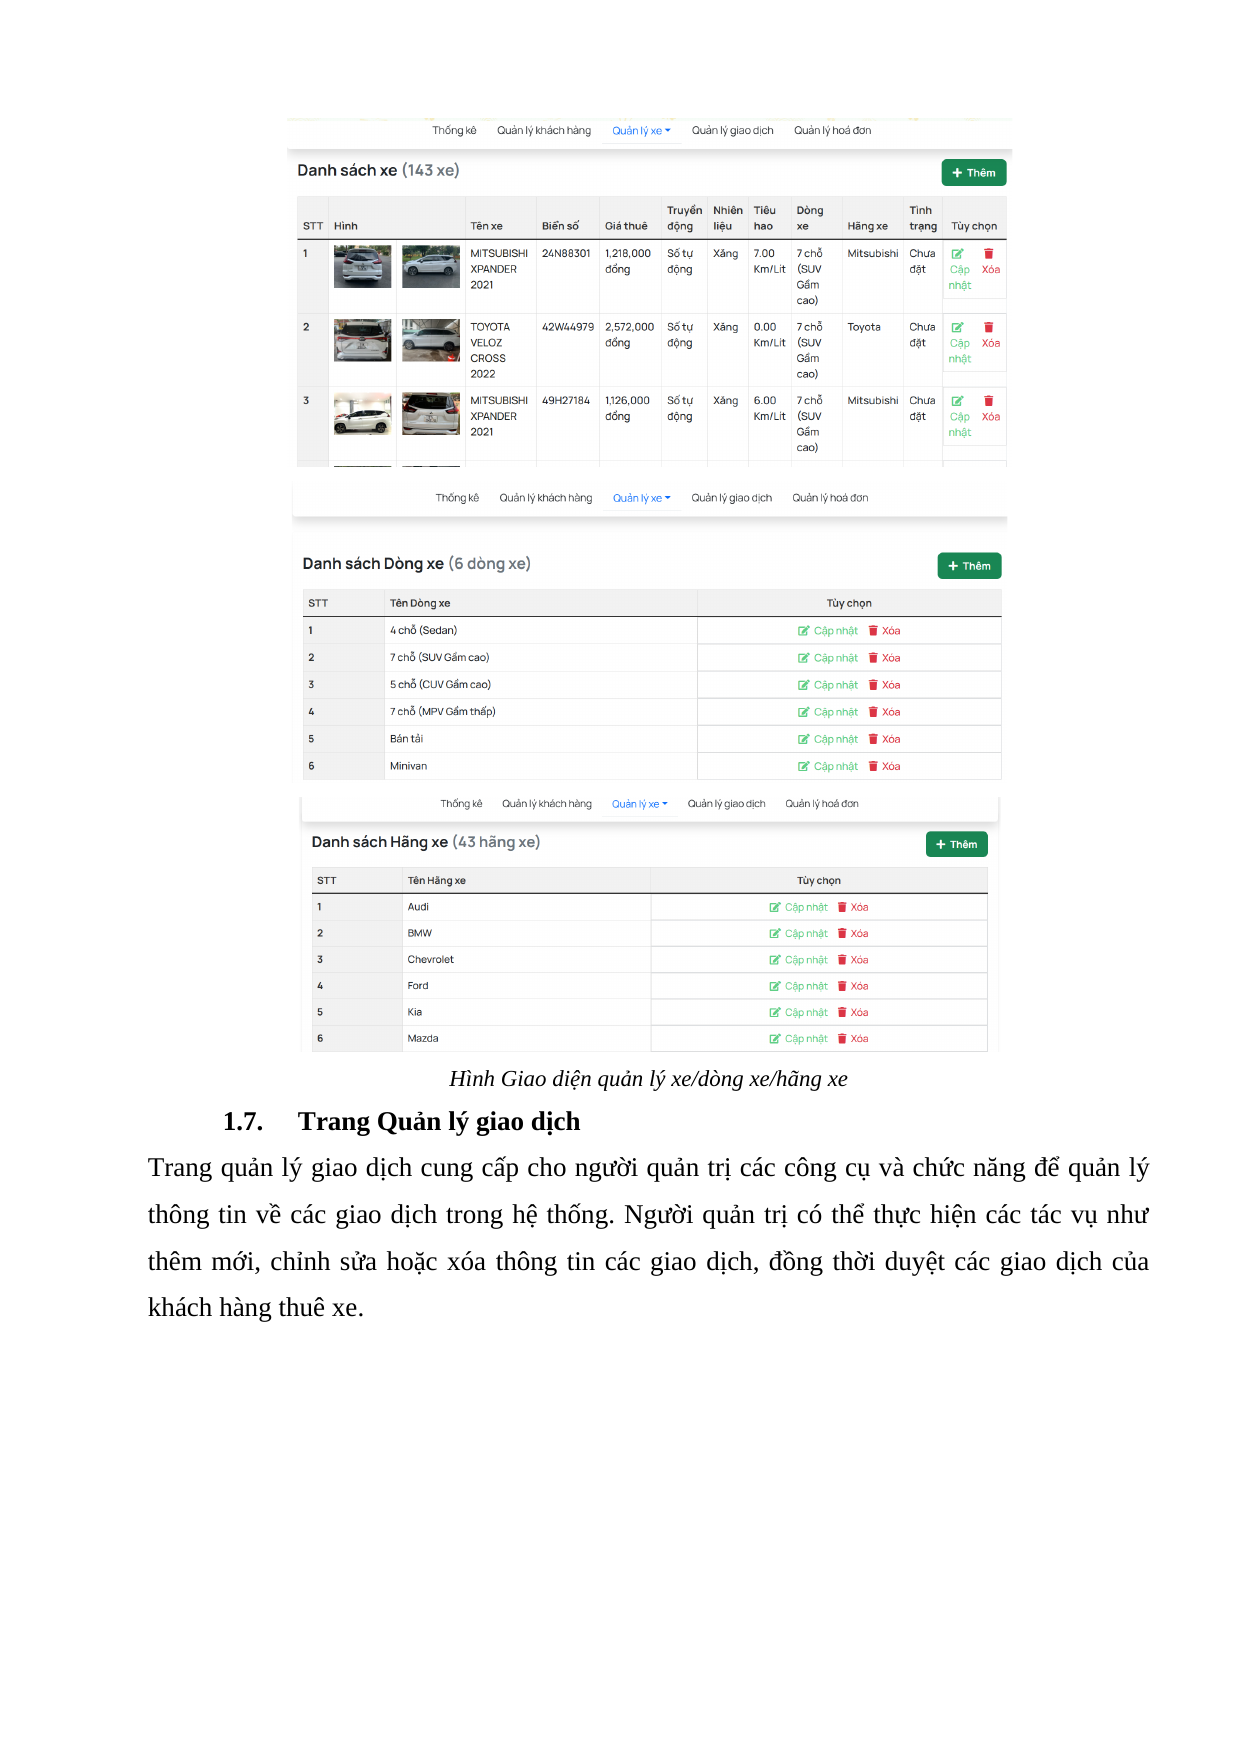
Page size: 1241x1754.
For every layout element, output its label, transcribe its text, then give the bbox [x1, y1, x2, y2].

text Trang quản lý giao dịch cung cấp cho người quản trị các công cụ và chức năng để quản lý thông tin về các giao dịch trong hệ thống. Người quản trị có thể thực hiện các tác vụ như thêm mới, chỉnh sửa hoặc xóa thông tin các giao dịch, đồng thời duyệt các giao dịch của khách hàng thuê xe. [148, 1152, 1152, 1323]
list Trang Quản lý giao dịch [223, 1105, 1152, 1136]
picture [287, 118, 1013, 467]
picture [291, 481, 1008, 783]
picture [298, 797, 1001, 1052]
text Hình Giao diện quản lý xe/dòng xe/hãng xe [148, 1065, 1152, 1092]
